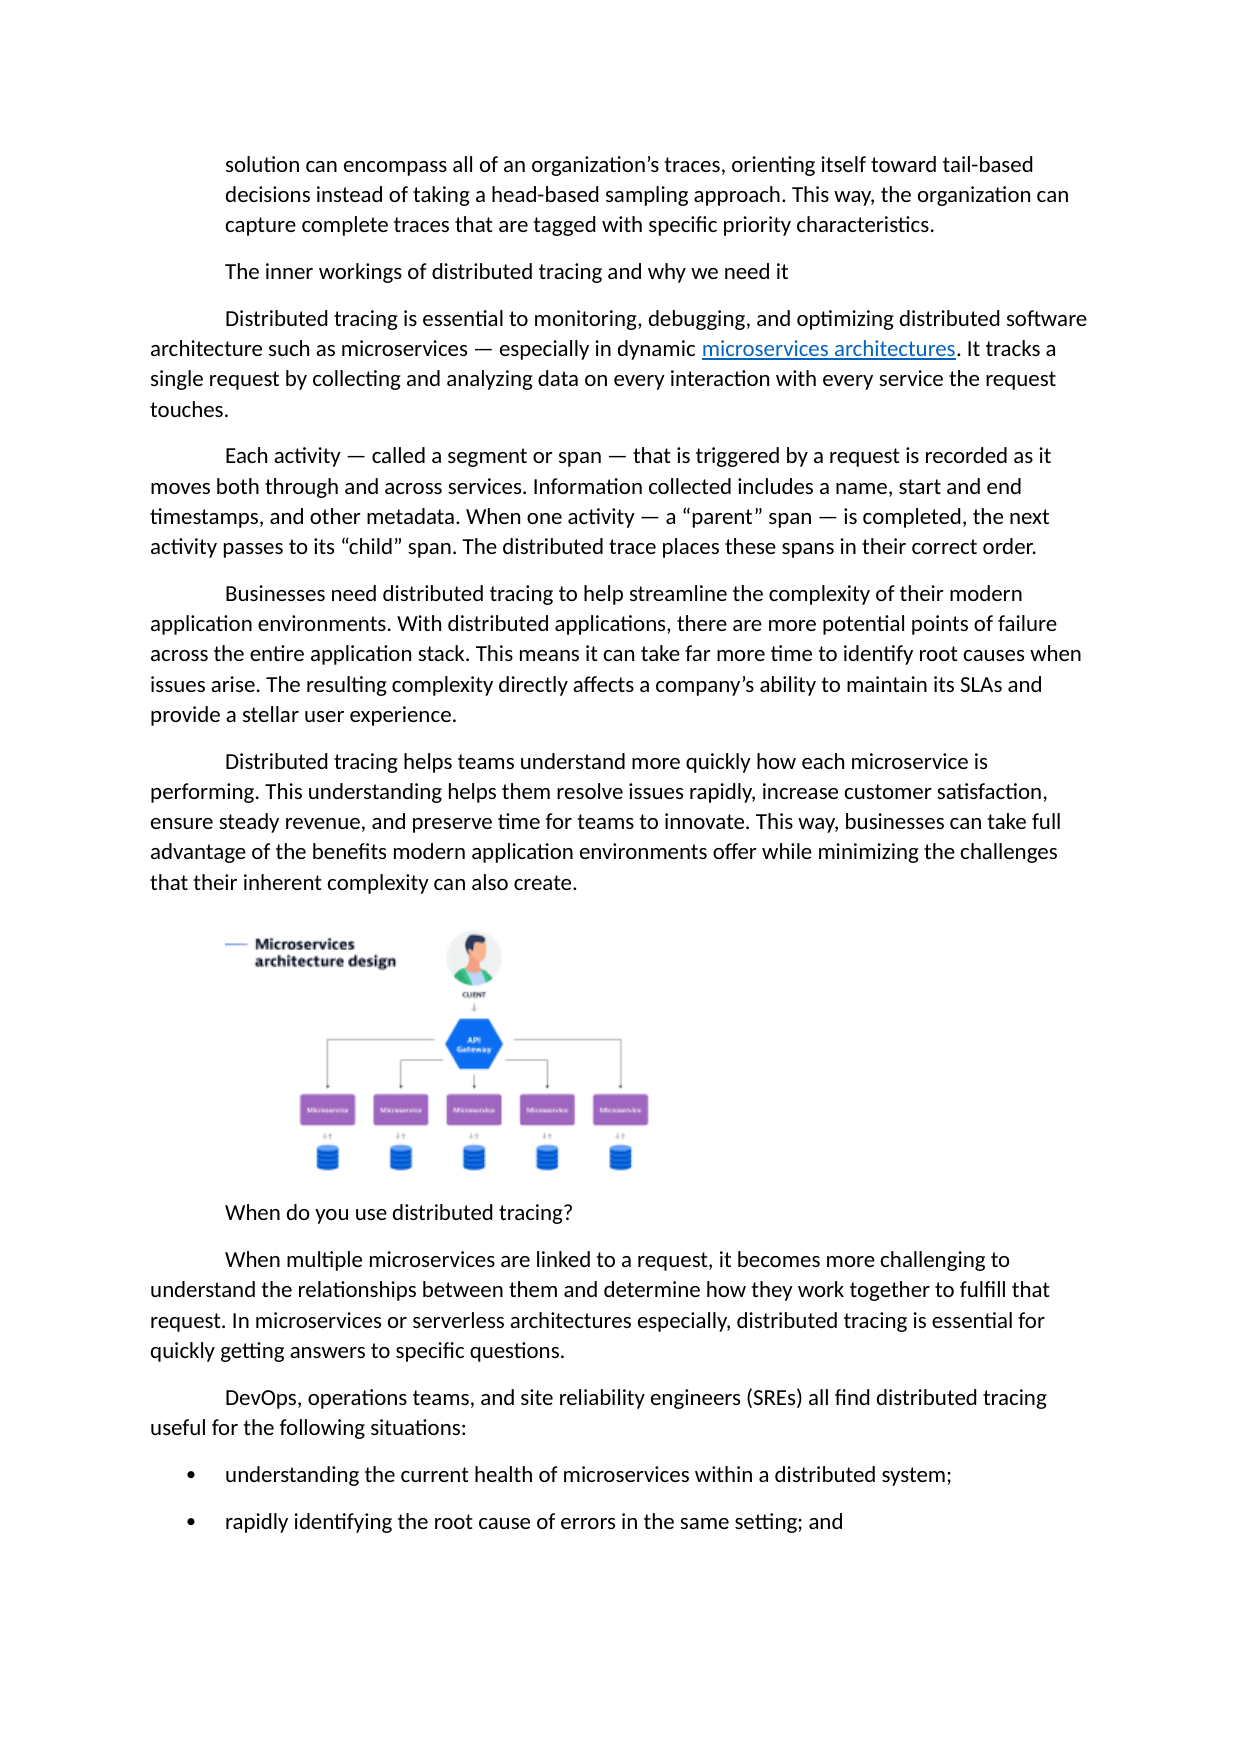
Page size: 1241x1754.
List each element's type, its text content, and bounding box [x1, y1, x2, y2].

text Distributed tracing is essential to monitoring, debugging, and optimizing distributed software architecture such as microservices — especially in dynamic microservices architectures. It tracks a single request by collecting and analyzing data on every interaction with every service the request touches. [150, 304, 1090, 423]
picture [225, 914, 694, 1180]
text Distributed tracing helps teams understand more quickly how each microservice is performing. This understanding helps them resolve issues rapidly, increase customer satisfaction, ensure steady revenue, and preserve time for teams to innovate. This way, businesses can take full advantage of the benefits modern application environments offer while minimizing the challenges that their inherent complexity can also create. [150, 747, 1090, 896]
text When do you use distributed tracing? [150, 1198, 1090, 1226]
text The inner workings of distributed tracing and why we need it [150, 257, 1090, 285]
text DevOps, operations teams, and site reliability engineers (SREs) all find distributed tracing useful for the following situations: [150, 1383, 1090, 1441]
text Businesses need distributed tracing to help streamline the complexity of their modern application environments. With distributed applications, there are more potential points of failure across the entire application stack. This means it can take far more time to identify root causes when issues arise. The resulting complexity directly affects a company’s ability to maintain its SLAs and provide a stellar user experience. [150, 579, 1090, 728]
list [187, 150, 1090, 238]
text When multiple microservices are linked to a request, it becomes more challenging to understand the relationships between them and determine how they work together to fulfill that request. In microservices or serverless architectures especially, distributed tracing is essential for quickly getting answers to specific questions. [150, 1245, 1090, 1364]
list understanding the current health of microservices within a distributed system; [187, 1460, 1090, 1488]
list rapidly identifying the root cause of errors in the same setting; and [187, 1507, 1090, 1535]
text Each activity — called a segment or span — that is triggered by a request is recorded as it moves both through and across services. Information collected includes a name, start and end timestamps, and other metadata. When one activity — a “parent” span — is completed, the next activity passes to its “child” span. The distributed trace places these spans in their correct order. [150, 442, 1090, 560]
